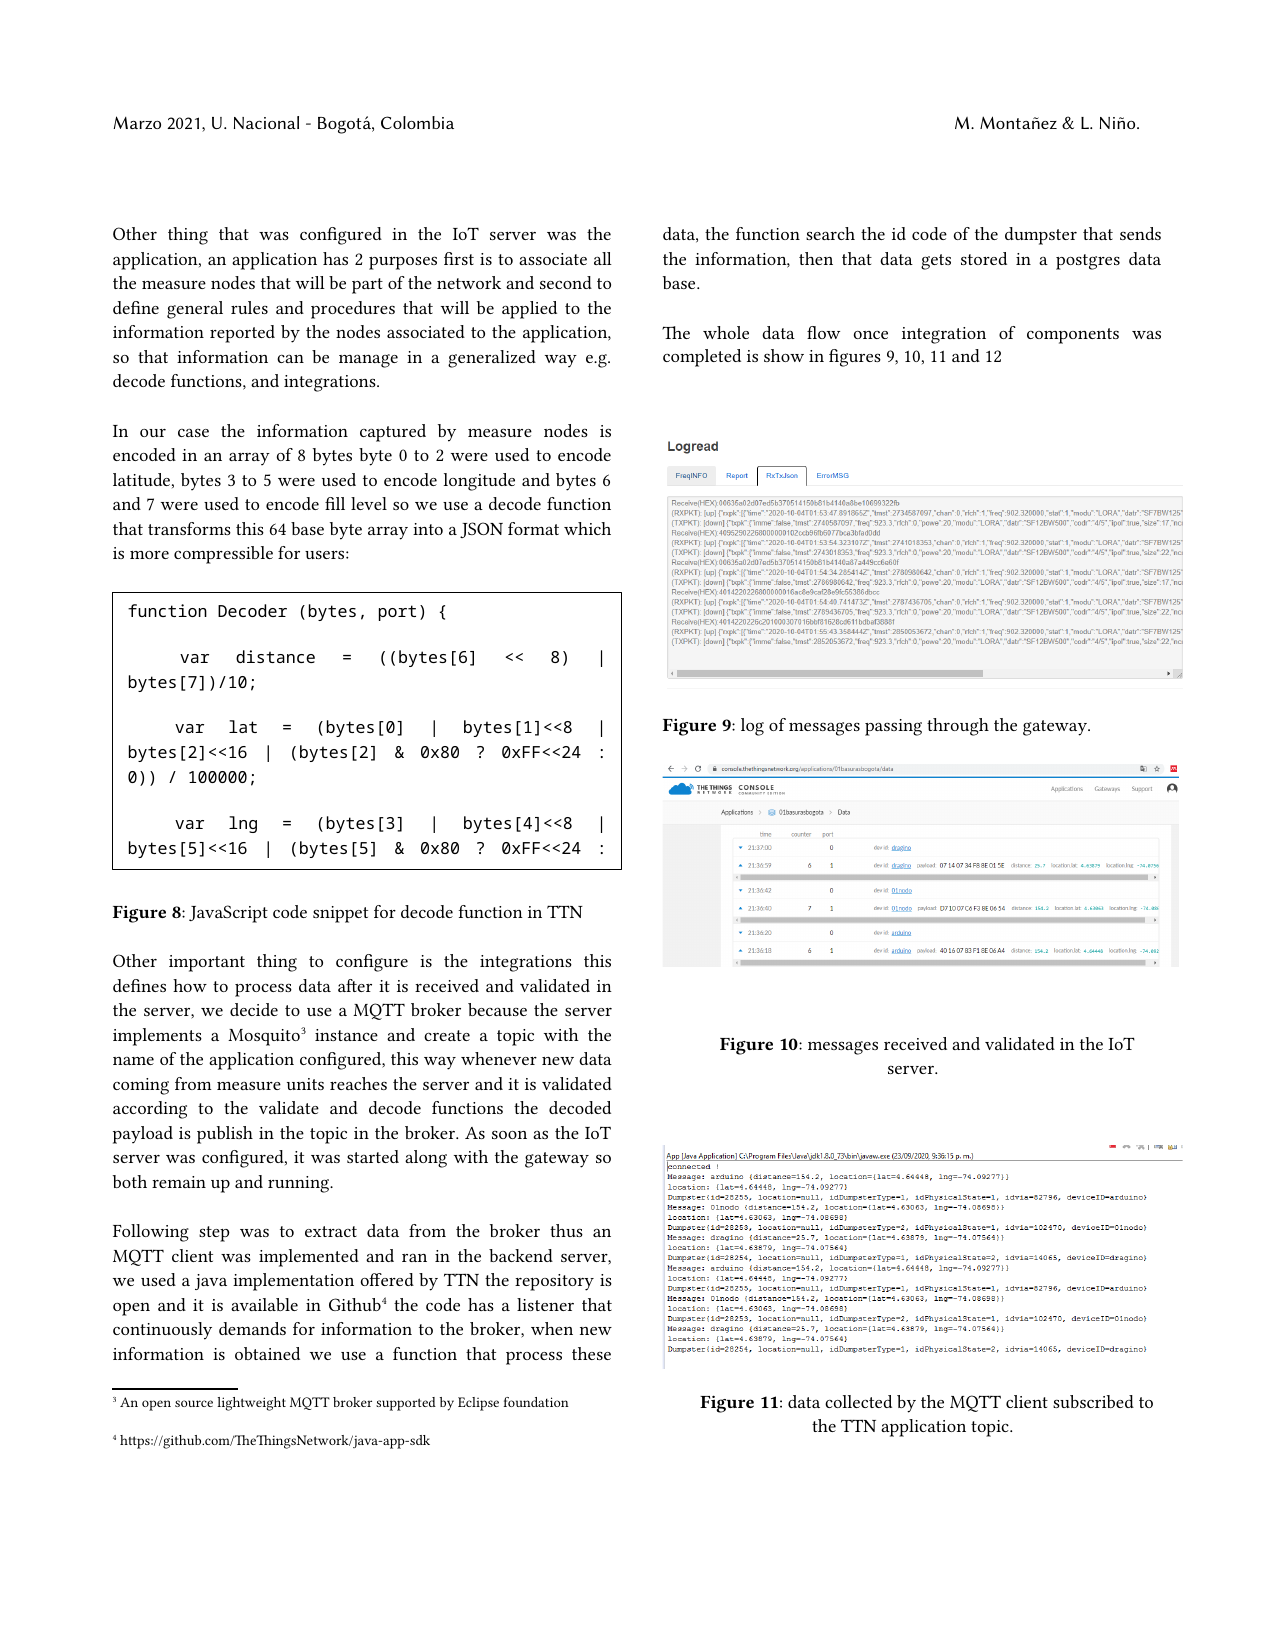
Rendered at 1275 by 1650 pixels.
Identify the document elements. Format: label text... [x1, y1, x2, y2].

text Following step was to extract data from the broker thus an MQTT client was implemented and ran in the backend server, we used a java implementation offered by TTN the repository is open and it is available in Github the code has a listener that continuously demands for information to the broker, when new information is obtained we use a function that process these data, the function search the id code of the dumpster that sends the information, then that data gets stored in a postgres data base. [662, 224, 1162, 294]
picture [662, 434, 1191, 690]
text In our case the information captured by measure nodes is encoded in an array of 8 bytes byte 0 to 2 were used to encode latitude, bytes 3 to 5 were used to encode longitude and bytes 6 and 7 were used to encode fill level so we use a decode function that transforms this 64 base byte array into a JSON format which is more compressible for users: [112, 420, 612, 564]
text Figure 8: JavaScript code snippet for decode function in TTN [112, 902, 612, 923]
text Other important thing to configure is the integrations this defines how to process data after it is received and validated in the server, we decide to use a MQTT broker because the server implements a Mosquito instance and create a topic with the name of the application configured, this way whenever new data coming from measure units reaches the server and it is validated according to the validate and decode functions the decoded payload is publish in the topic in the broker. As soon as the IoT server was configured, it was started along with the gateway so both remain up and running. [112, 951, 612, 1193]
picture [662, 1145, 1183, 1369]
text Figure 10: messages received and validated in the IoT server. [662, 1034, 1162, 1079]
picture [662, 764, 1179, 967]
text Other thing that was configured in the IoT server was the application, an application has 2 purposes first is to associate all the measure nodes that will be part of the network and second to define general rules and procedures that will be applied to the information reported by the nodes associated to the application, so that information can be manage in a generalized way e.g. decode functions, and integrations. [112, 224, 612, 392]
text The whole data flow once integration of components was completed is show in figures 9, 10, 11 and 12 [662, 322, 1162, 367]
text Figure 11: data collected by the MQTT client subscribed to the TTN application topic. [662, 1392, 1162, 1437]
text Following step was to extract data from the broker thus an MQTT client was implemented and ran in the backend server, we used a java implementation offered by TTN the repository is open and it is available in Github the code has a listener that continuously demands for information to the broker, when new information is obtained we use a function that process these data, the function search the id code of the dumpster that sends the information, then that data gets stored in a postgres data base. [112, 1221, 612, 1365]
text Figure 9: log of messages passing through the gateway. [662, 714, 1162, 736]
